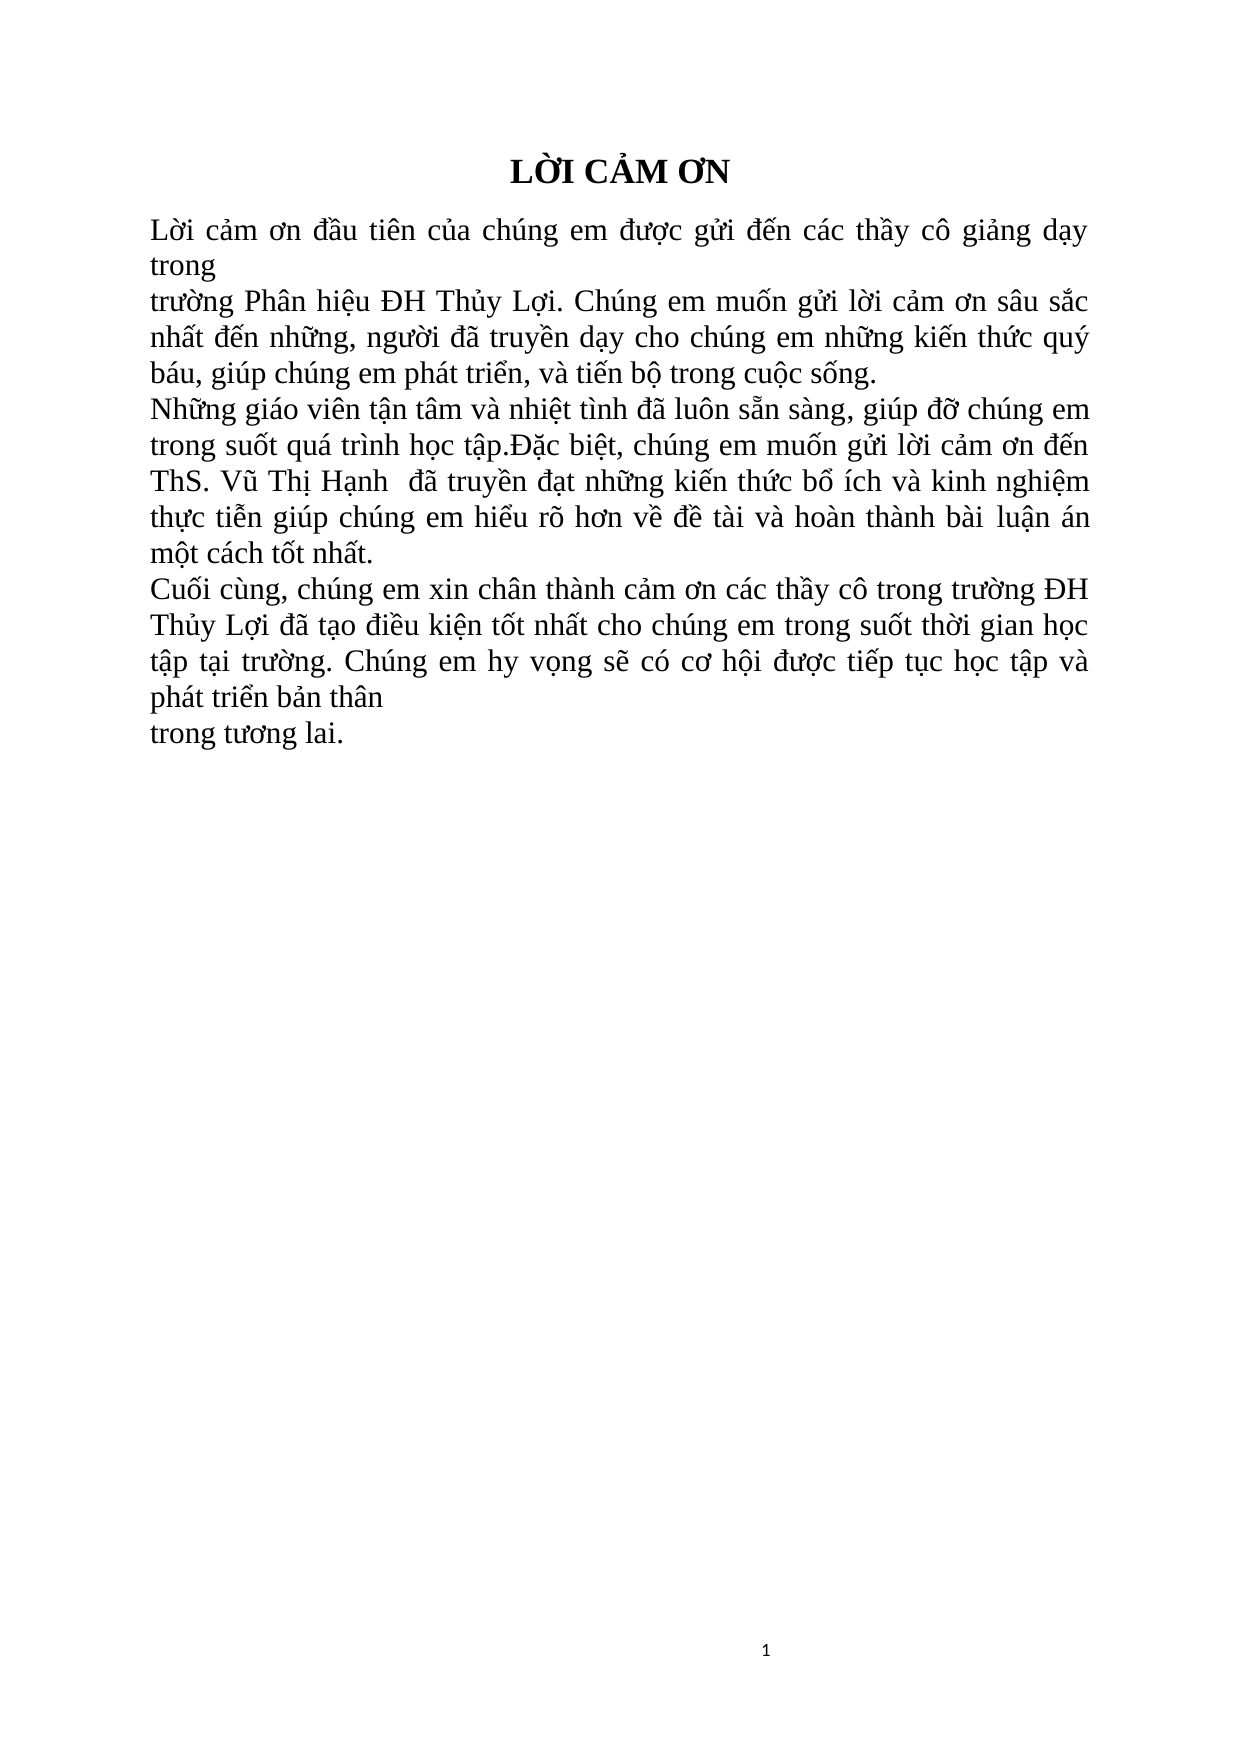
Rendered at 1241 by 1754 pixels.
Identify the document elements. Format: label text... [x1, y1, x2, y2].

text trường Phân hiệu ĐH Thủy Lợi. Chúng em muốn gửi lời cảm ơn sâu sắc nhất đến những, người đã truyền dạy cho chúng em những kiến thức quý báu, giúp chúng em phát triển, và tiến bộ trong cuộc sống. [150, 283, 1090, 390]
text Cuối cùng, chúng em xin chân thành cảm ơn các thầy cô trong trường ĐH Thủy Lợi đã tạo điều kiện tốt nhất cho chúng em trong suốt thời gian học tập tại trường. Chúng em hy vọng sẽ có cơ hội được tiếp tục học tập và phát triển bản thân [150, 570, 1090, 714]
text Những giáo viên tận tâm và nhiệt tình đã luôn sẵn sàng, giúp đỡ chúng em trong suốt quá trình học tập.Đặc biệt, chúng em muốn gửi lời cảm ơn đến ThS. Vũ Thị Hạnh đã truyền đạt những kiến thức bổ ích và kinh nghiệm thực tiễn giúp chúng em hiểu rõ hơn về đề tài và hoàn thành bài luận án một cách tốt nhất. [150, 390, 1090, 570]
text Lời cảm ơn đầu tiên của chúng em được gửi đến các thầy cô giảng dạy trong [150, 211, 1090, 283]
text LỜI CẢM ƠN [150, 150, 1090, 191]
text trong tương lai. [150, 714, 1090, 750]
